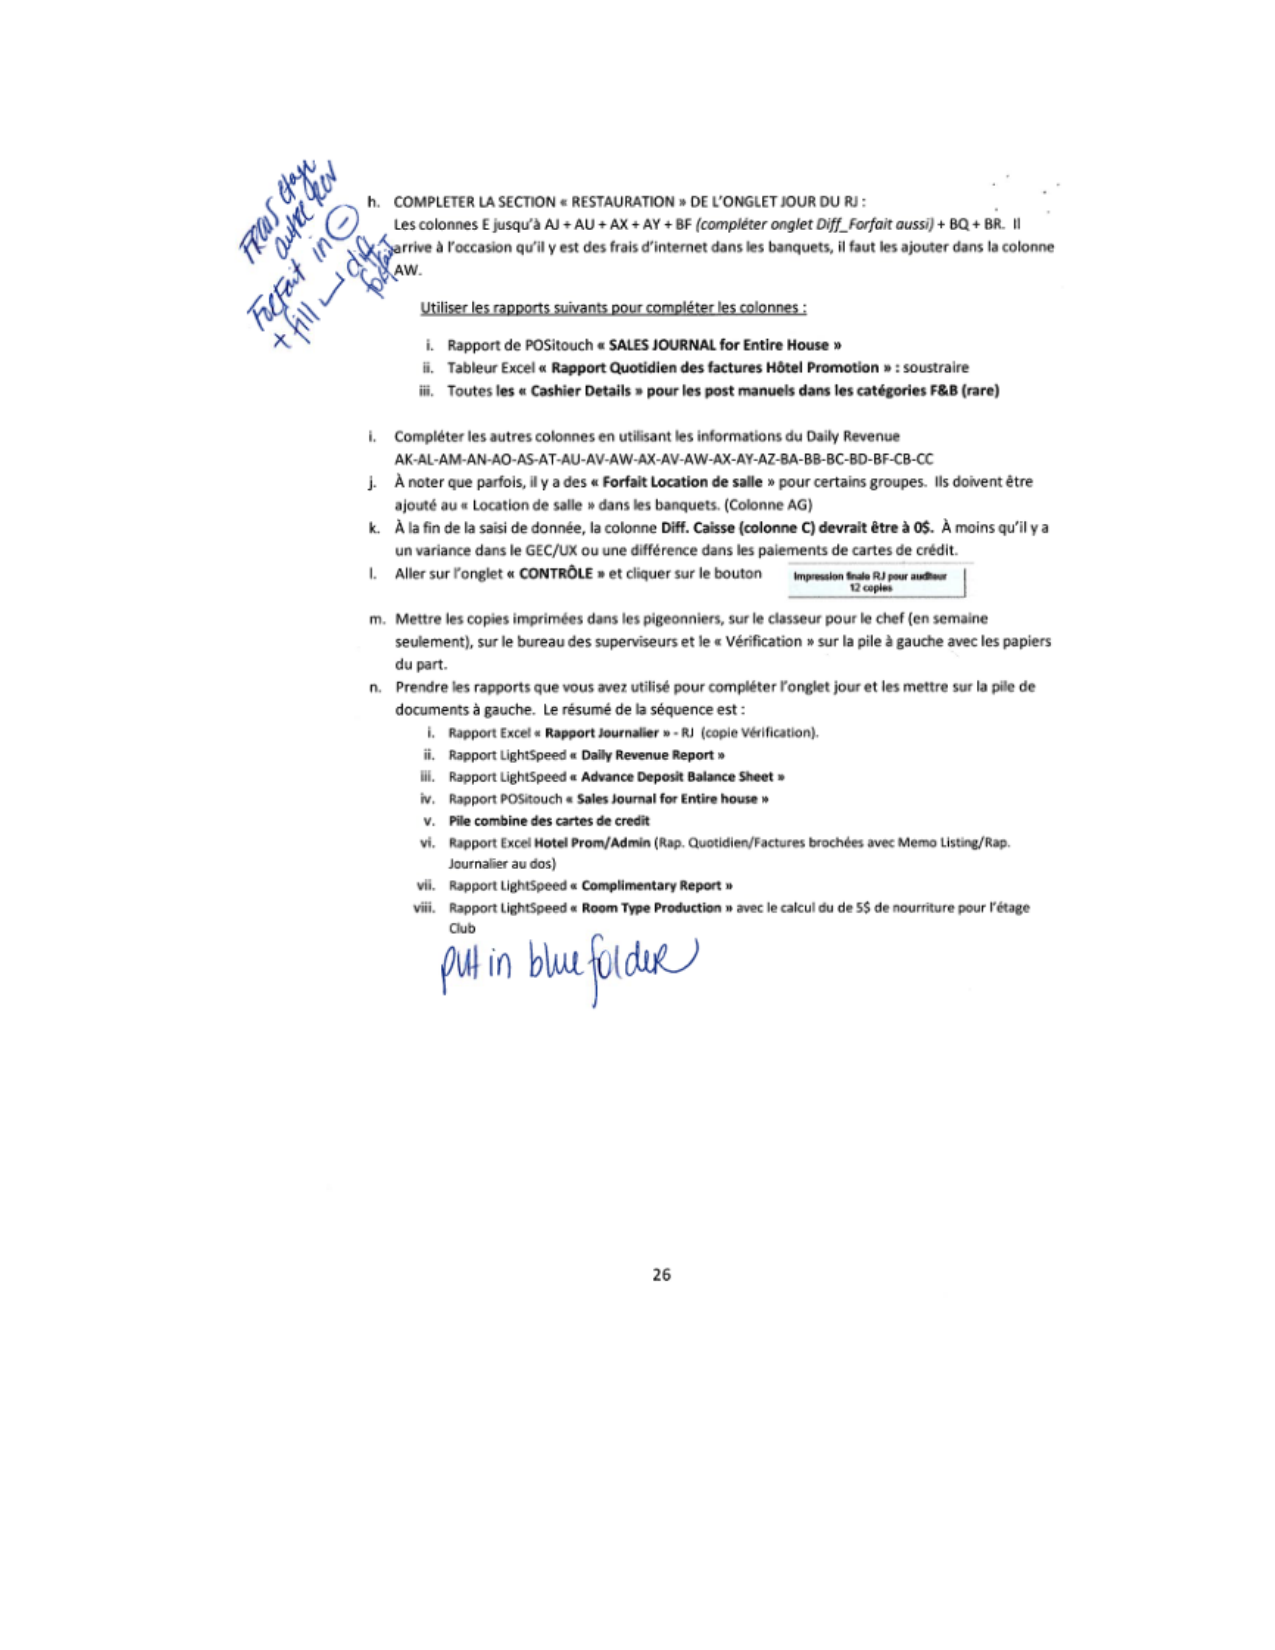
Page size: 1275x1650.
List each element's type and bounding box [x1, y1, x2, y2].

picture [206, 150, 1107, 1315]
